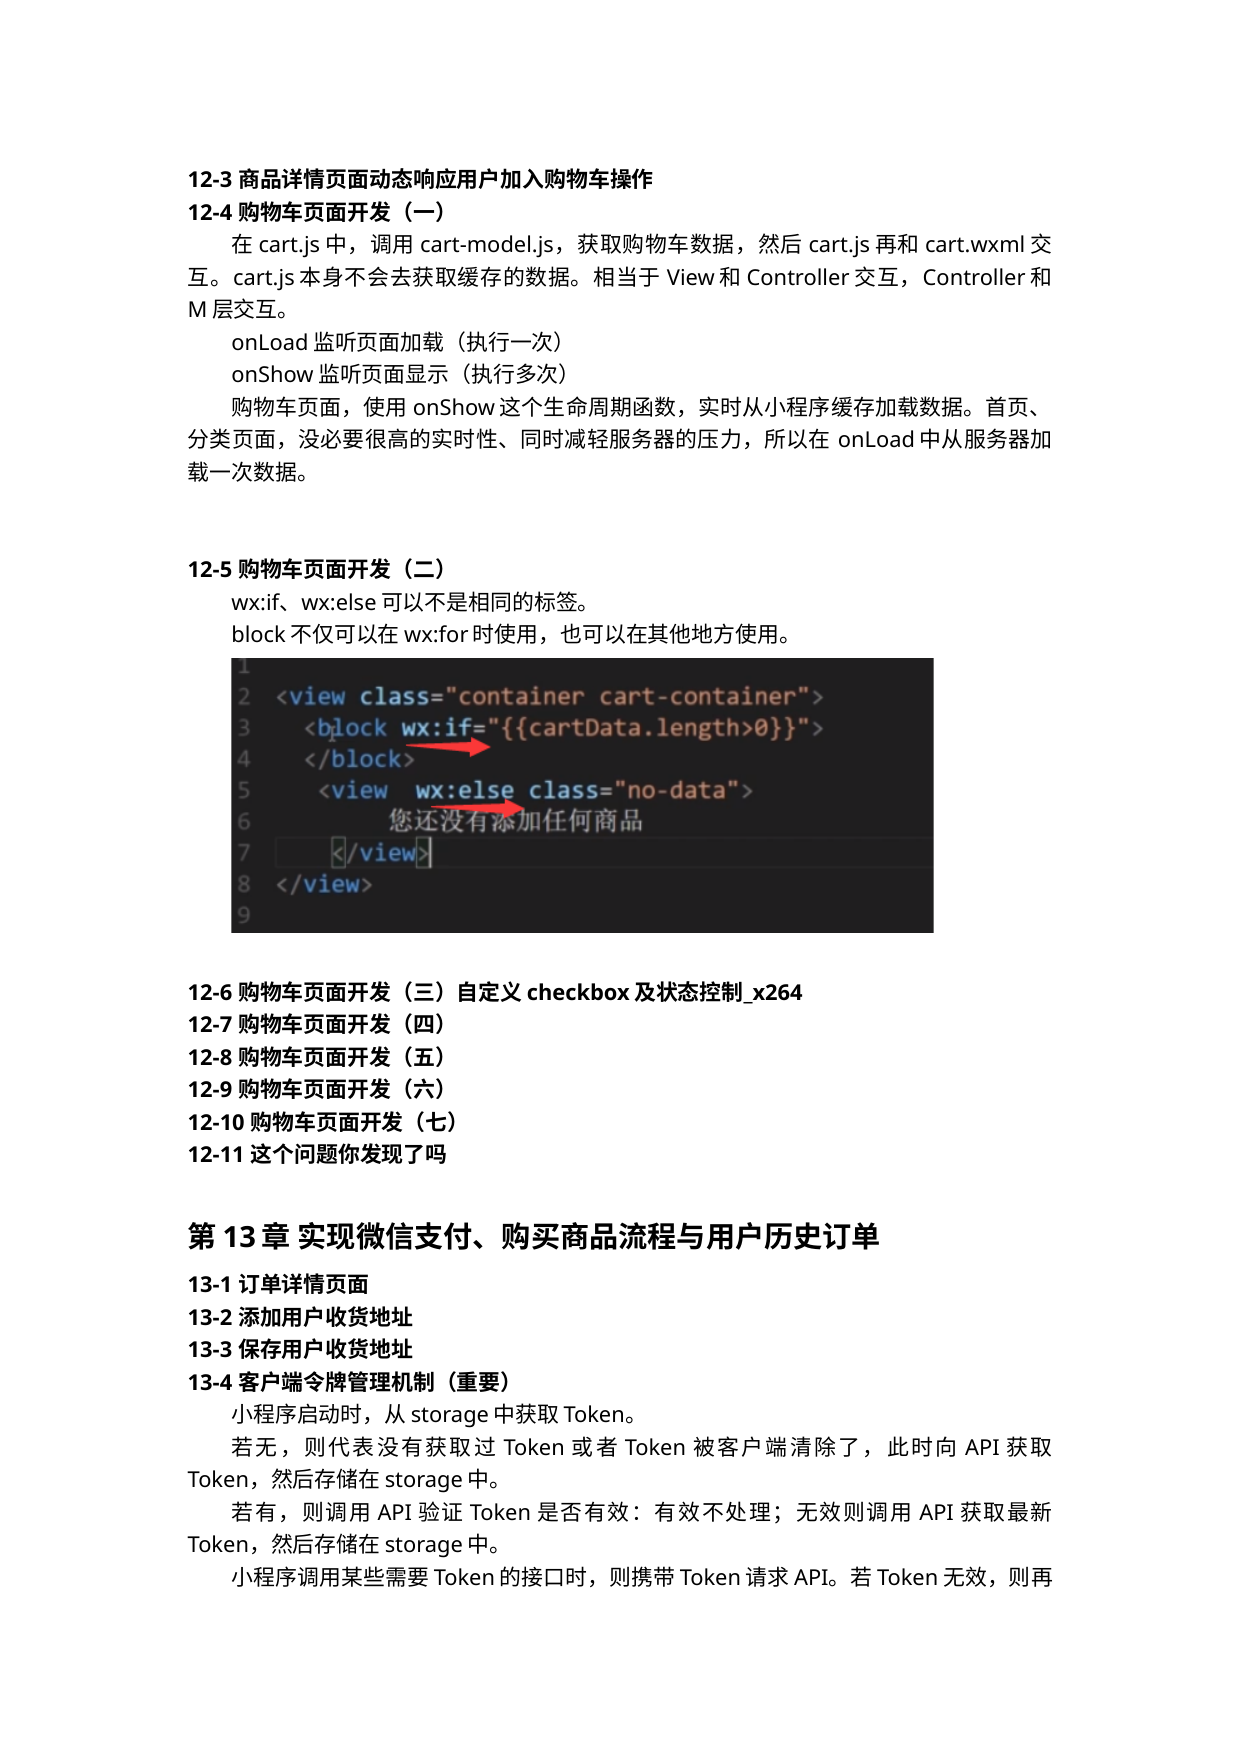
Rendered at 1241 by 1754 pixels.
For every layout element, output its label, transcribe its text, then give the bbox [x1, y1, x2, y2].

text 13-3 保存用户收货地址 [187, 1332, 1053, 1364]
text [187, 1559, 1053, 1592]
text onShow监听页面显示（执行多次） [187, 357, 1053, 389]
text 12-8 购物车页面开发（五） [187, 1039, 1053, 1072]
text 购物车页面，使用onShow这个生命周期函数，实时从小程序缓存加载数据。首页、分类页面，没必要很高的实时性、同时减轻服务器的压力，所以在onLoad中从服务器加载一次数据。 [187, 389, 1053, 487]
text 13-2 添加用户收货地址 [187, 1299, 1053, 1332]
text 12-5 购物车页面开发（二） [187, 552, 1053, 584]
text 12-7 购物车页面开发（四） [187, 1007, 1053, 1039]
text block不仅可以在wx:for时使用，也可以在其他地方使用。 [187, 617, 1053, 649]
text 13-4 客户端令牌管理机制（重要） [187, 1364, 1053, 1397]
text 第13章 实现微信支付、购买商品流程与用户历史订单 [187, 1202, 1053, 1267]
text 12-6 购物车页面开发（三）自定义checkbox及状态控制_x264 [187, 974, 1053, 1007]
text wx:if、wx:else可以不是相同的标签。 [187, 584, 1053, 617]
text 12-9 购物车页面开发（六） [187, 1072, 1053, 1104]
text 若有，则调用API验证Token是否有效：有效不处理；无效则调用API获取最新Token，然后存储在storage中。 [187, 1494, 1053, 1559]
text 在cart.js中，调用cart-model.js，获取购物车数据，然后cart.js再和cart.wxml交互。cart.js本身不会去获取缓存的数据。相当于View和Controller交互，Controller和M层交互。 [187, 227, 1053, 324]
text 12-4 购物车页面开发（一） [187, 194, 1053, 227]
text 小程序启动时，从storage中获取Token。 [187, 1397, 1053, 1429]
text 若无，则代表没有获取过Token或者Token被客户端清除了，此时向API获取Token，然后存储在storage中。 [187, 1429, 1053, 1494]
text 12-10 购物车页面开发（七） [187, 1104, 1053, 1137]
text 13-1 订单详情页面 [187, 1267, 1053, 1299]
picture [231, 658, 934, 933]
text 12-11 这个问题你发现了吗 [187, 1137, 1053, 1169]
text onLoad监听页面加载（执行一次） [187, 324, 1053, 357]
text 12-3 商品详情页面动态响应用户加入购物车操作 [187, 162, 1053, 194]
